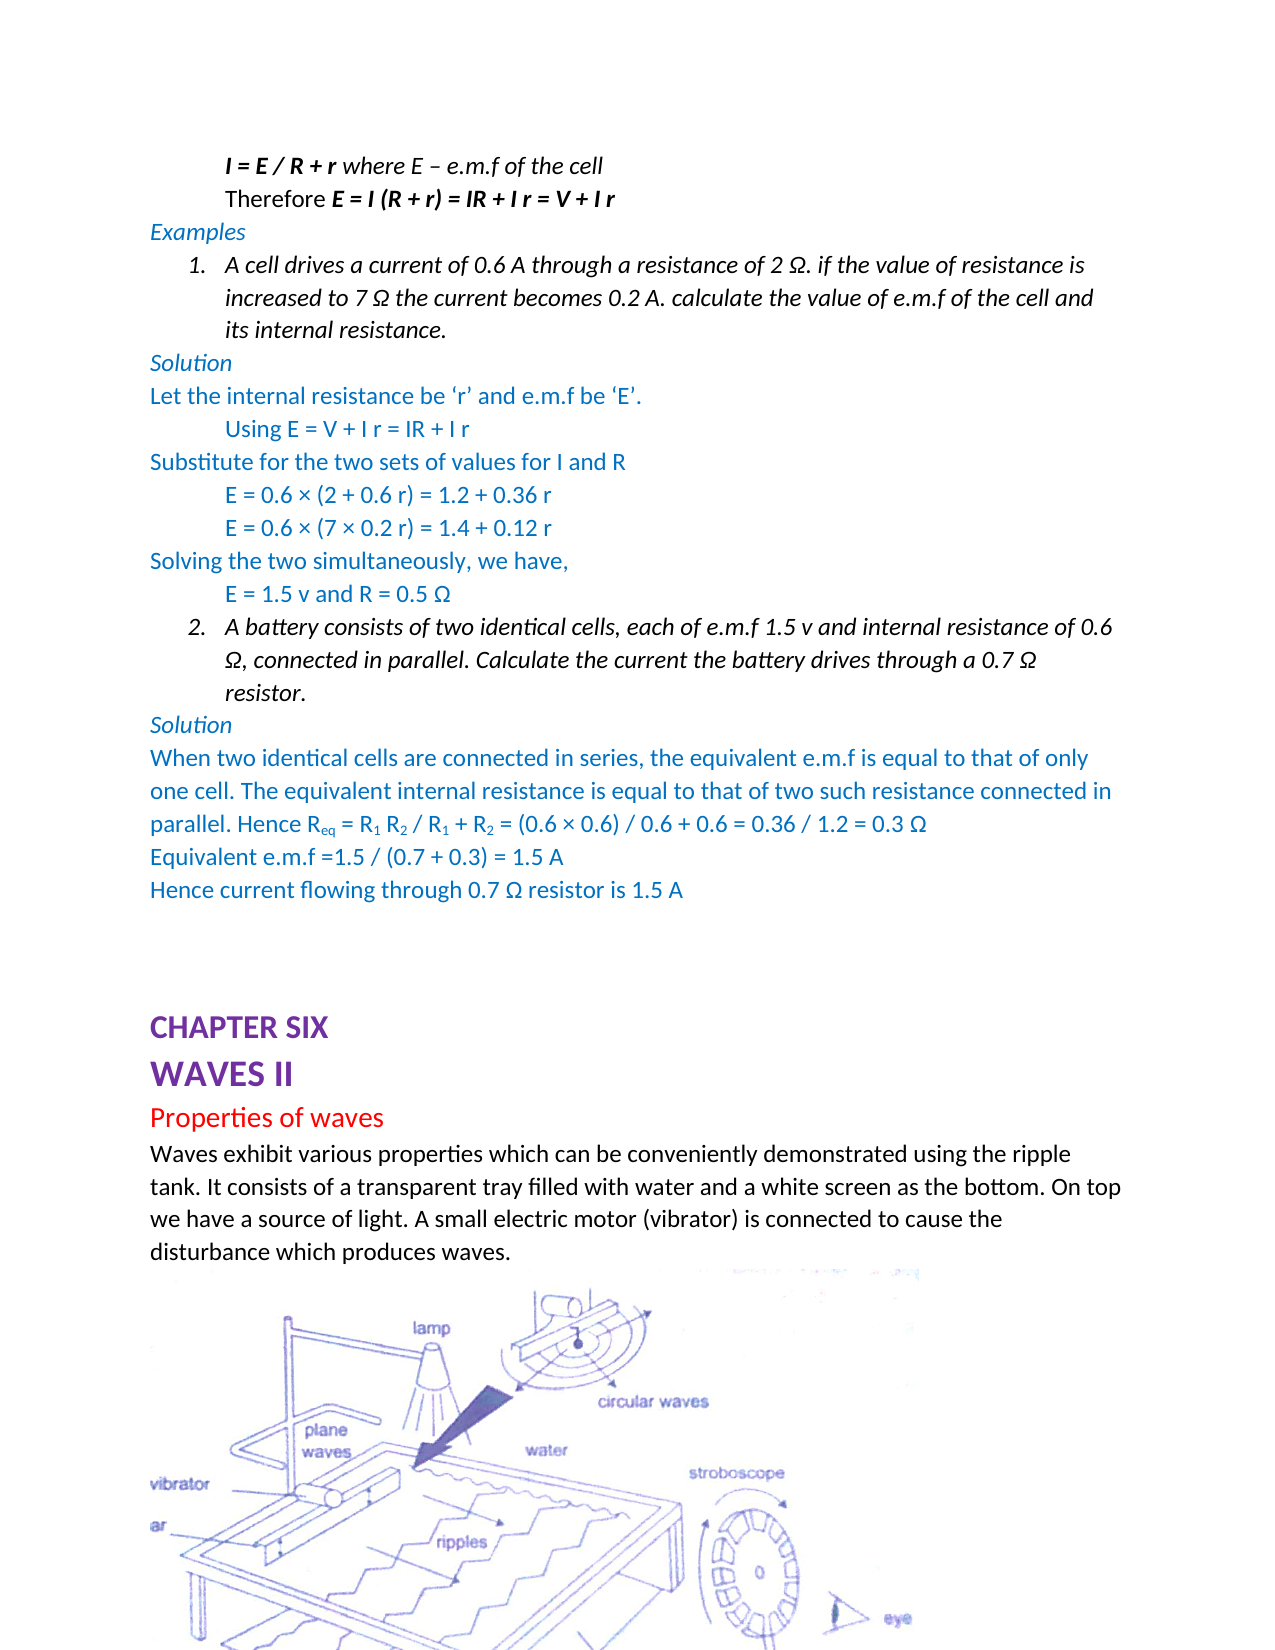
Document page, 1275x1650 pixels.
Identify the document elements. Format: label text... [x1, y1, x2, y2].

text Solution [150, 709, 1125, 740]
text CHAPTER SIX [150, 1006, 1125, 1047]
text Hence current flowing through 0.7 Ω resistor is 1.5 A [150, 874, 1125, 905]
text Examples [150, 216, 1125, 246]
text E = 1.5 v and R = 0.5 Ω [150, 578, 1125, 608]
text Let the internal resistance be ‘r’ and e.m.f be ‘E’. [150, 380, 1125, 411]
text E = 0.6 × (7 × 0.2 r) = 1.4 + 0.12 r [150, 512, 1125, 543]
text Solution [150, 347, 1125, 378]
text Equivalent e.m.f =1.5 / (0.7 + 0.3) = 1.5 A [150, 841, 1125, 872]
text Waves exhibit various properties which can be conveniently demonstrated using the ripple tank. It consists of a transparent tray filled with water and a white screen as the bottom. On top we have a source of light. A small electric motor (vibrator) is connected to cause the disturbance which produces waves. [150, 1138, 1125, 1267]
text WAVES II [150, 1050, 1125, 1096]
list A cell drives a current of 0.6 A through a resistance of 2 Ω. if the value of resistance is increased to 7 Ω the current becomes 0.2 A. calculate the value of e.m.f of the cell and its internal resistance. [187, 249, 1125, 345]
text Therefore E = I (R + r) = IR + I r = V + I r [150, 183, 1125, 213]
text Using E = V + I r = IR + I r [150, 413, 1125, 444]
picture [150, 1269, 919, 1650]
text Solving the two simultaneously, we have, [150, 545, 1125, 576]
text When two identical cells are connected in series, the equivalent e.m.f is equal to that of only one cell. The equivalent internal resistance is equal to that of two such resistance connected in parallel. Hence Req = R1 R2 / R1 + R2 = (0.6 × 0.6) / 0.6 + 0.6 = 0.36 / 1.2 = 0.3 Ω [150, 742, 1125, 839]
text I = E / R + r where E – e.m.f of the cell [150, 150, 1125, 181]
text E = 0.6 × (2 + 0.6 r) = 1.2 + 0.36 r [150, 479, 1125, 510]
list A battery consists of two identical cells, each of e.m.f 1.5 v and internal resistance of 0.6 Ω, connected in parallel. Calculate the current the battery drives through a 0.7 Ω resistor. [187, 611, 1125, 707]
text Substitute for the two sets of values for I and R [150, 446, 1125, 477]
text Properties of waves [150, 1099, 1125, 1135]
